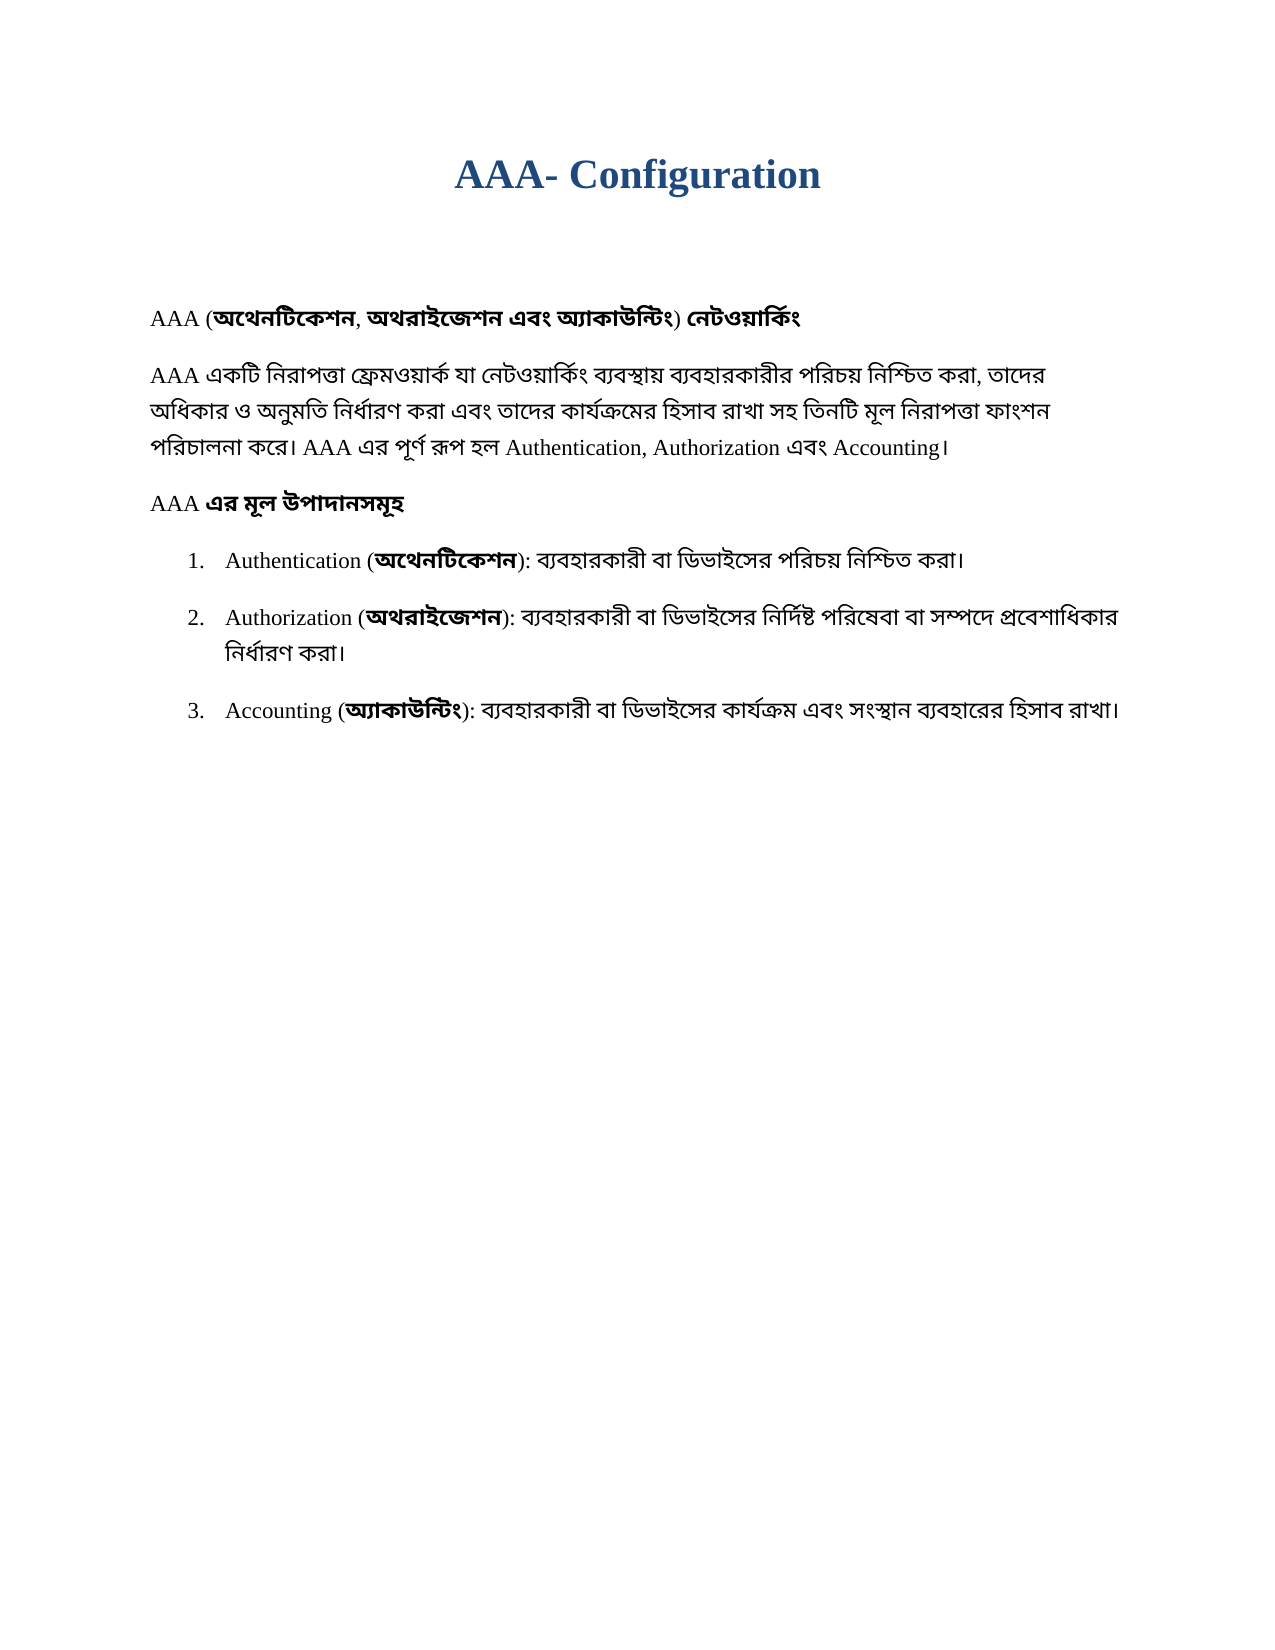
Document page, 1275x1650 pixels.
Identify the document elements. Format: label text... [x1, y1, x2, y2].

list Authorization (অথরাইজেশন): ব্যবহারকারী বা ডিভাইসের নির্দিষ্ট পরিষেবা বা সম্পদে প্রবেশাধিকার নির্ধারণ করা। [187, 601, 1125, 668]
text AAA এর মূল উপাদানসমূহ [150, 487, 1125, 518]
list Authentication (অথেনটিকেশন): ব্যবহারকারী বা ডিভাইসের পরিচয় নিশ্চিত করা। [187, 544, 1125, 575]
list Accounting (অ্যাকাউন্টিং): ব্যবহারকারী বা ডিভাইসের কার্যক্রম এবং সংস্থান ব্যবহারের হিসাব রাখা। [187, 693, 1125, 725]
text AAA একটি নিরাপত্তা ফ্রেমওয়ার্ক যা নেটওয়ার্কিং ব্যবস্থায় ব্যবহারকারীর পরিচয় নিশ্চিত করা, তাদের অধিকার ও অনুমতি নির্ধারণ করা এবং তাদের কার্যক্রমের হিসাব রাখা সহ তিনটি মূল নিরাপত্তা ফাংশন পরিচালনা করে। AAA এর পূর্ণ রূপ হল Authentication, Authorization এবং Accounting। [150, 359, 1125, 462]
text AAA- Configuration [150, 150, 1125, 198]
text AAA (অথেনটিকেশন, অথরাইজেশন এবং অ্যাকাউন্টিং) নেটওয়ার্কিং [150, 302, 1125, 333]
